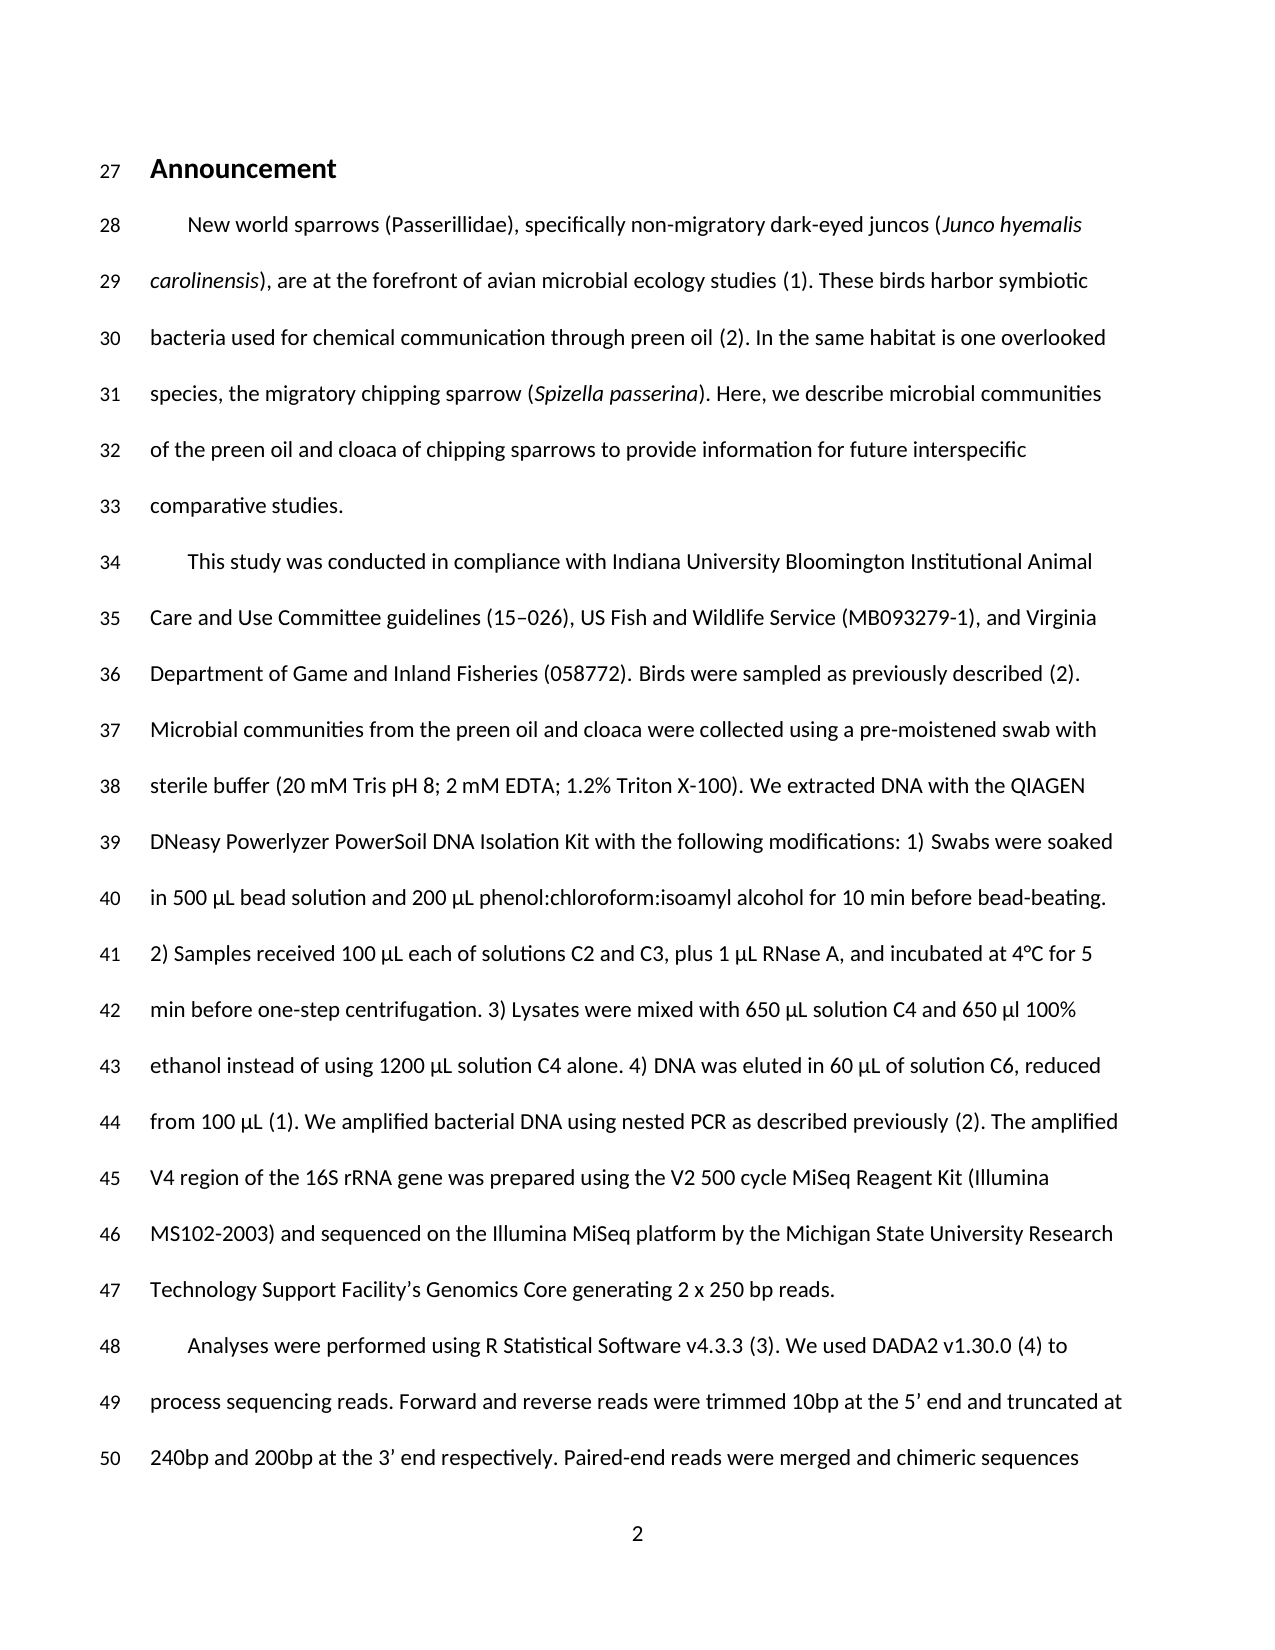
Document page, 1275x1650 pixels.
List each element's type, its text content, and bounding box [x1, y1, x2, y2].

text This study was conducted in compliance with Indiana University Bloomington Institutional Animal Care and Use Committee guidelines (15–026), US Fish and Wildlife Service (MB093279-1), and Virginia Department of Game and Inland Fisheries (058772). Birds were sampled as previously described (2). Microbial communities from the preen oil and cloaca were collected using a pre-moistened swab with sterile buffer (20 mM Tris pH 8; 2 mM EDTA; 1.2% Triton X-100). We extracted DNA with the QIAGEN DNeasy Powerlyzer PowerSoil DNA Isolation Kit with the following modifications: 1) Swabs were soaked in 500 µL bead solution and 200 µL phenol:chloroform:isoamyl alcohol for 10 min before bead-beating. 2) Samples received 100 µL each of solutions C2 and C3, plus 1 µL RNase A, and incubated at 4°C for 5 min before one-step centrifugation. 3) Lysates were mixed with 650 µL solution C4 and 650 µl 100% ethanol instead of using 1200 µL solution C4 alone. 4) DNA was eluted in 60 µL of solution C6, reduced from 100 µL (1). We amplified bacterial DNA using nested PCR as described previously (2). The amplified V4 region of the 16S rRNA gene was prepared using the V2 500 cycle MiSeq Reagent Kit (Illumina MS102-2003) and sequenced on the Illumina MiSeq platform by the Michigan State University Research Technology Support Facility’s Genomics Core generating 2 x 250 bp reads. [150, 547, 1125, 1303]
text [150, 1331, 1125, 1472]
text Announcement [150, 150, 1125, 186]
text New world sparrows (Passerillidae), specifically non-migratory dark-eyed juncos (Junco hyemalis carolinensis), are at the forefront of avian microbial ecology studies (1). These birds harbor symbiotic bacteria used for chemical communication through preen oil (2). In the same habitat is one overlooked species, the migratory chipping sparrow (Spizella passerina). Here, we describe microbial communities of the preen oil and cloaca of chipping sparrows to provide information for future interspecific comparative studies. [150, 211, 1125, 519]
